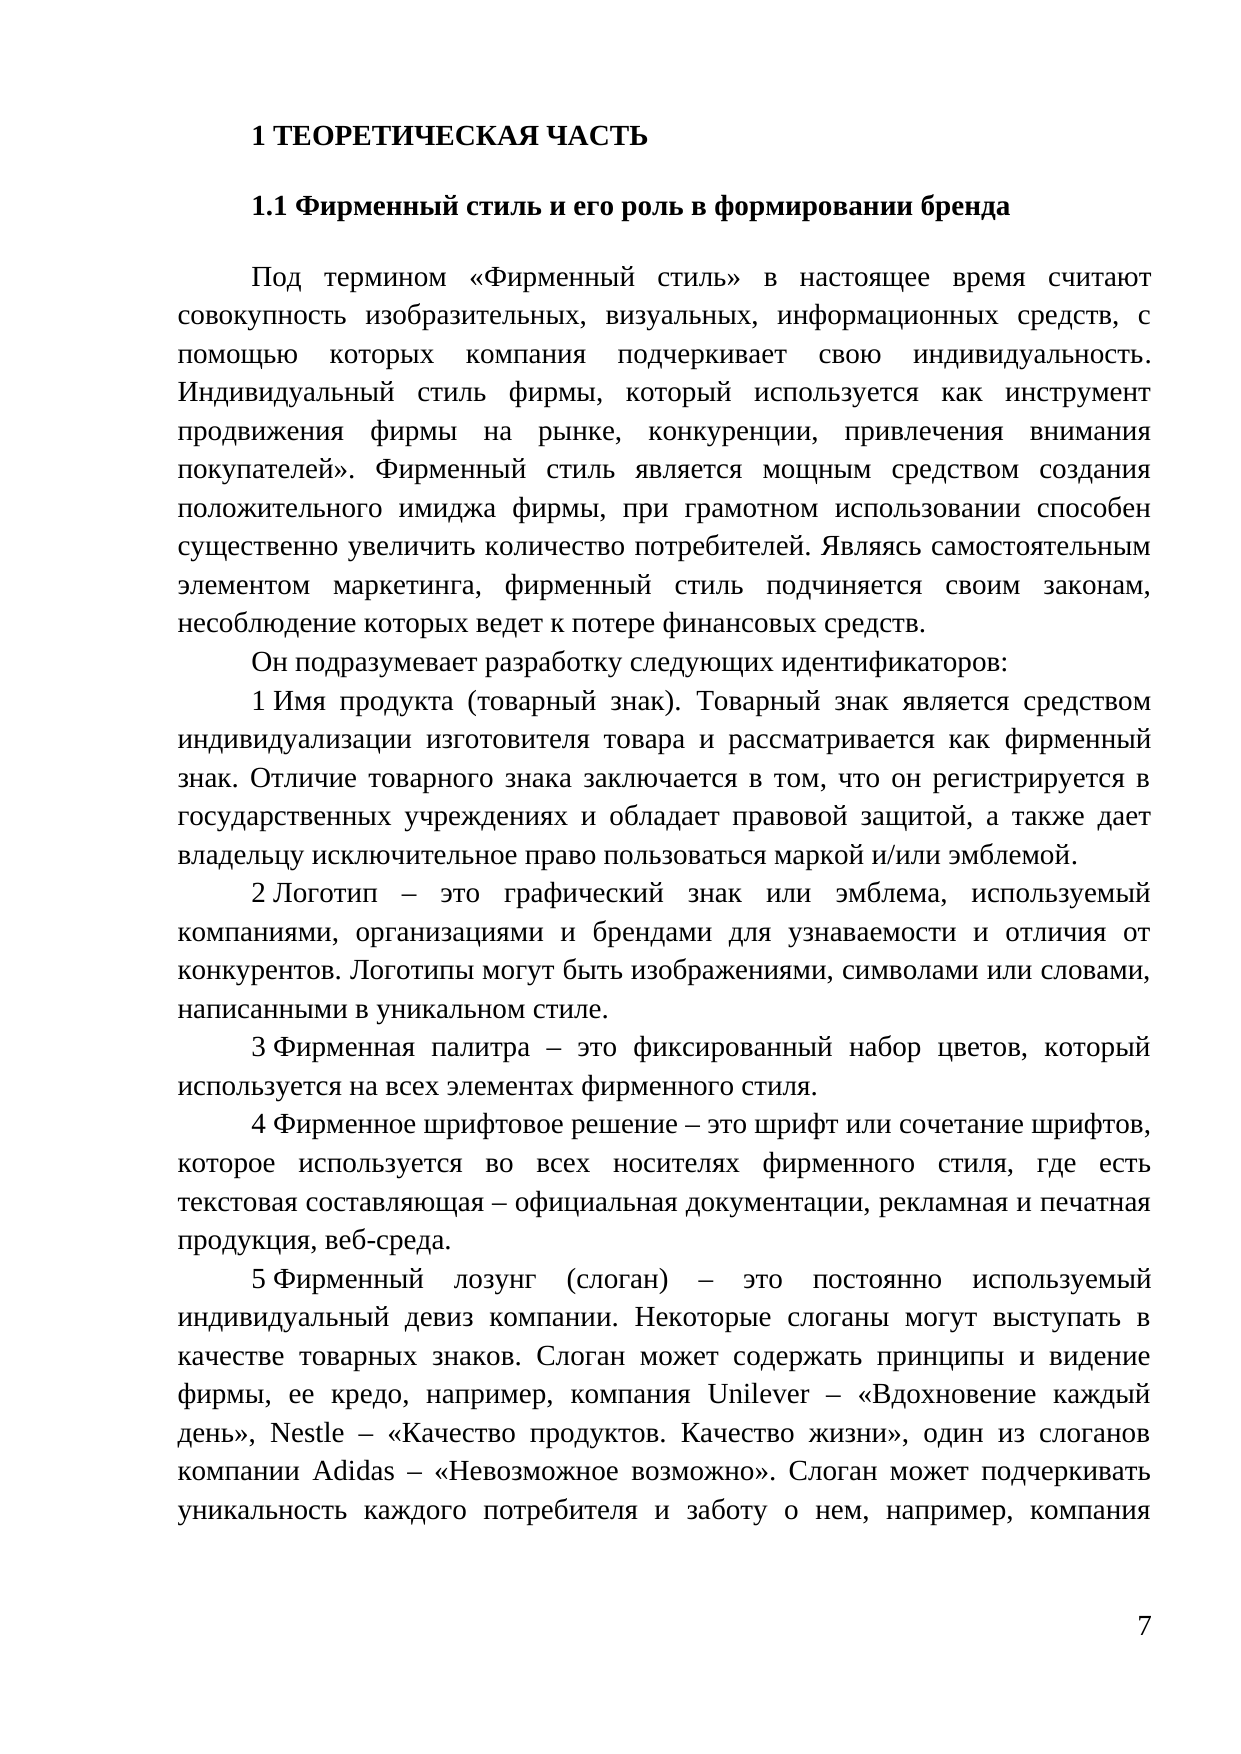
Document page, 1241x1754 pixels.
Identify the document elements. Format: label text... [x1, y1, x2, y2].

text 2 Логотип – это графический знак или эмблема, используемый компаниями, организациями и брендами для узнаваемости и отличия от конкурентов. Логотипы могут быть изображениями, символами или словами, написанными в уникальном стиле. [177, 875, 1152, 1024]
text Он подразумевает разработку следующих идентификаторов: [177, 644, 1152, 678]
subtitle 1.1 Фирменный стиль и его роль в формировании бренда [251, 195, 722, 220]
text 1 Имя продукта (товарный знак). Товарный знак является средством индивидуализации изготовителя товара и рассматривается как фирменный знак. Отличие товарного знака заключается в том, что он регистрируется в государственных учреждениях и обладает правовой защитой, а также дает владельцу исключительное право пользоваться маркой и/или эмблемой. [177, 683, 1152, 870]
text 3 Фирменная палитра – это фиксированный набор цветов, который используется на всех элементах фирменного стиля. [177, 1029, 1152, 1102]
subtitle 1 Теоретическая часть [251, 118, 1152, 152]
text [177, 1261, 1152, 1526]
subtitle 1.1 Фирменный стиль и его роль в формировании бренда [726, 195, 1152, 220]
text Под термином «Фирменный стиль» в настоящее время считают совокупность изобразительных, визуальных, информационных средств, с помощью которых компания подчеркивает свою индивидуальность. Индивидуальный стиль фирмы, который используется как инструмент продвижения фирмы на рынке, конкуренции, привлечения внимания покупателей». Фирменный стиль является мощным средством создания положительного имиджа фирмы, при грамотном использовании способен существенно увеличить количество потребителей. Являясь самостоятельным элементом маркетинга, фирменный стиль подчиняется своим законам, несоблюдение которых ведет к потере финансовых средств. [177, 259, 1152, 639]
text 4 Фирменное шрифтовое решение – это шрифт или сочетание шрифтов, которое используется во всех носителях фирменного стиля, где есть текстовая составляющая – официальная документации, рекламная и печатная продукция, веб-среда. [177, 1107, 1152, 1256]
